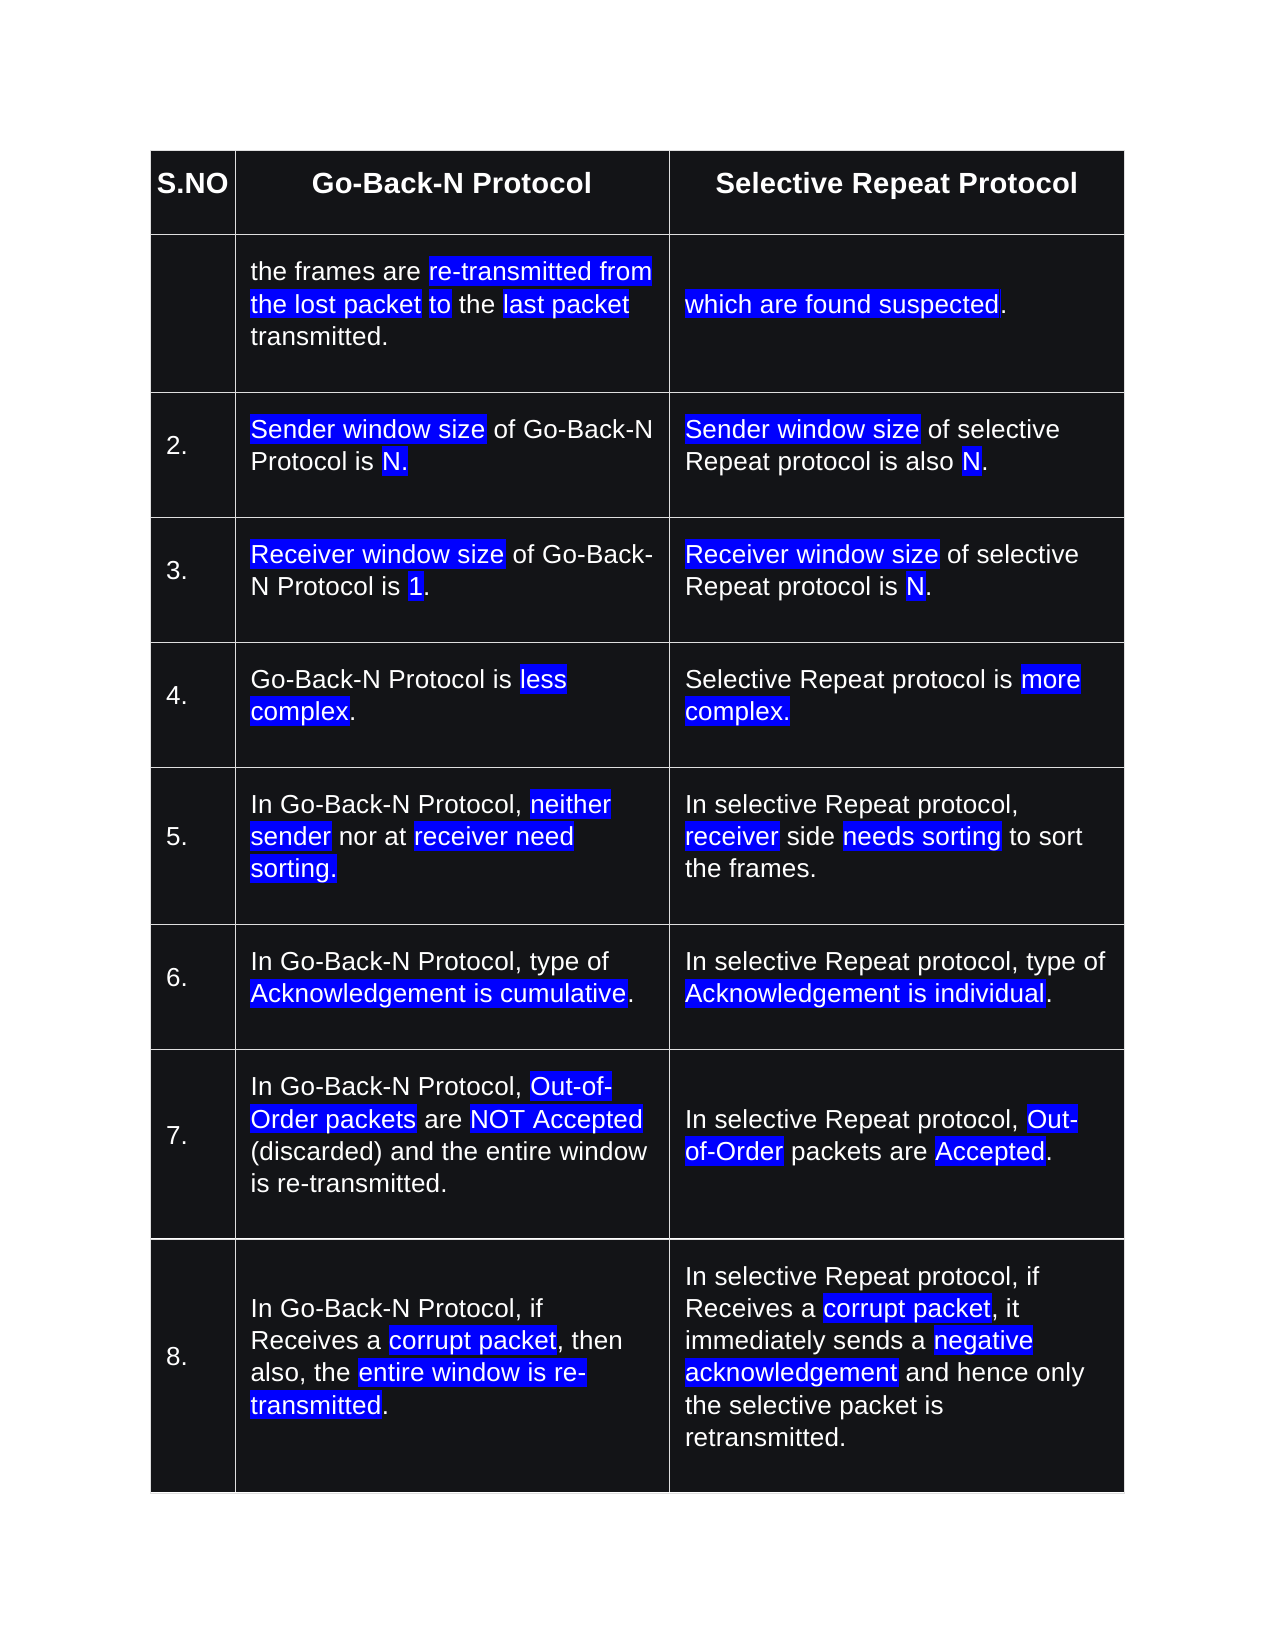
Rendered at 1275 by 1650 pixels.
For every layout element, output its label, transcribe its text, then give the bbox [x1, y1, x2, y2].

table_cell Go-Back-N Protocol is less complex. [236, 643, 669, 767]
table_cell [236, 235, 669, 391]
table_cell In Go-Back-N Protocol, Out-of-Order packets are NOT Accepted (discarded) and the entire window is re-transmitted. [236, 1050, 669, 1238]
table_cell 1. [151, 235, 235, 391]
table_cell 6. [151, 925, 235, 1049]
table_cell 7. [151, 1050, 235, 1238]
table_cell In selective Repeat protocol, receiver side needs sorting to sort the frames. [670, 768, 1124, 924]
table_header Go-Back-N Protocol [236, 151, 669, 234]
table_cell Selective Repeat protocol is more complex. [670, 643, 1124, 767]
table_cell Receiver window size of selective Repeat protocol is N. [670, 518, 1124, 642]
table_cell In Go-Back-N Protocol, type of Acknowledgement is cumulative. [236, 925, 669, 1049]
table_cell Receiver window size of Go-Back-N Protocol is 1. [236, 518, 669, 642]
table_cell In selective Repeat protocol, type of Acknowledgement is individual. [670, 925, 1124, 1049]
table_cell Sender window size of selective Repeat protocol is also N. [670, 393, 1124, 516]
table_cell 2. [151, 393, 235, 516]
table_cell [670, 235, 1124, 391]
table_cell 3. [151, 518, 235, 642]
table_cell In selective Repeat protocol, if Receives a corrupt packet, it immediately sends a negative acknowledgement and hence only the selective packet is retransmitted. [670, 1240, 1124, 1492]
table_cell Sender window size of Go-Back-N Protocol is N. [236, 393, 669, 516]
table_cell 8. [151, 1240, 235, 1492]
table_cell In Go-Back-N Protocol, neither sender nor at receiver need sorting. [236, 768, 669, 924]
table_cell 4. [151, 643, 235, 767]
table_cell In selective Repeat protocol, Out-of-Order packets are Accepted. [670, 1050, 1124, 1238]
table_header S.NO [151, 151, 235, 234]
table_header Selective Repeat Protocol [670, 151, 1124, 234]
table_cell In Go-Back-N Protocol, if Receives a corrupt packet, then also, the entire window is re-transmitted. [236, 1240, 669, 1492]
table_cell 5. [151, 768, 235, 924]
